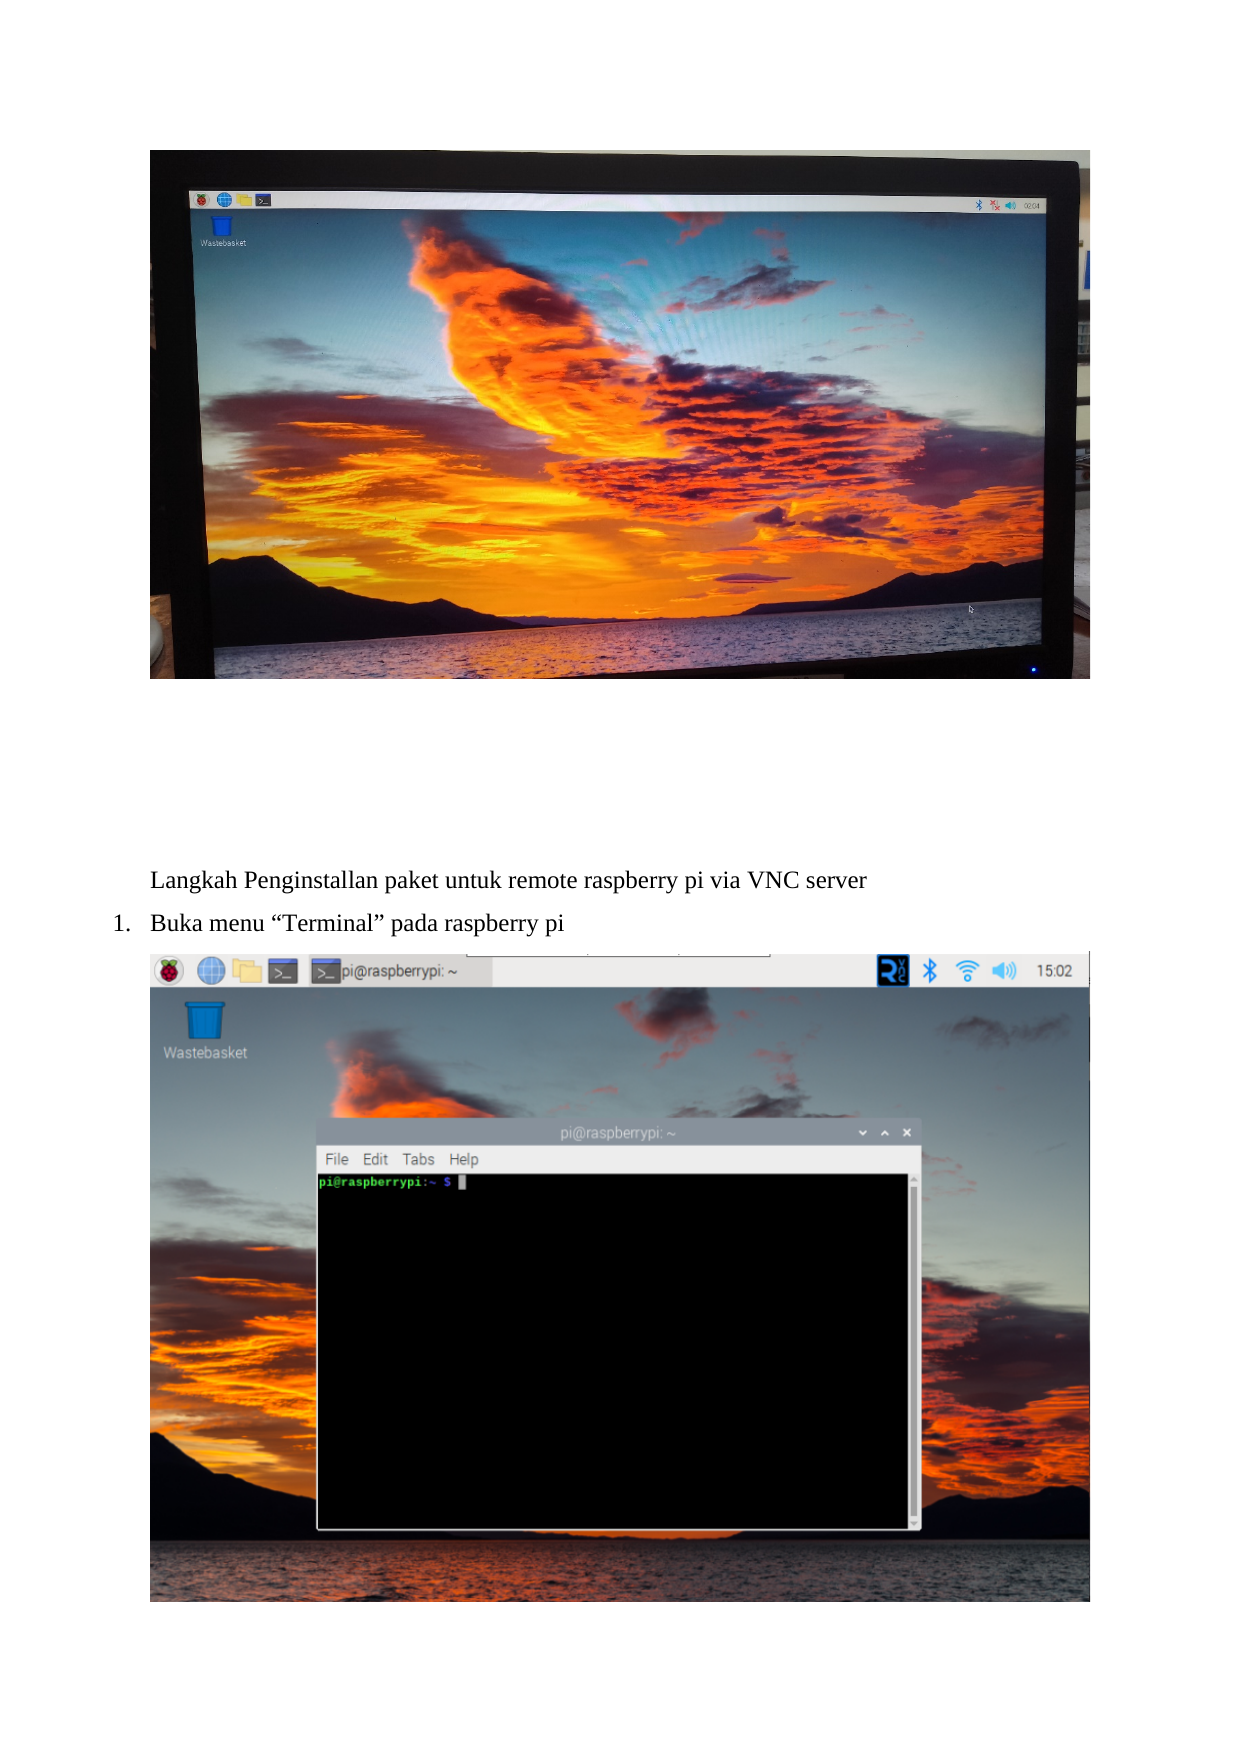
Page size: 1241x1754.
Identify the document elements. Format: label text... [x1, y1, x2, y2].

list Langkah Penginstallan paket untuk remote raspberry pi via VNC server [150, 865, 1090, 894]
picture [150, 951, 1091, 1602]
list Buka menu “Terminal” pada raspberry pi [112, 908, 1090, 937]
picture [150, 150, 1091, 679]
